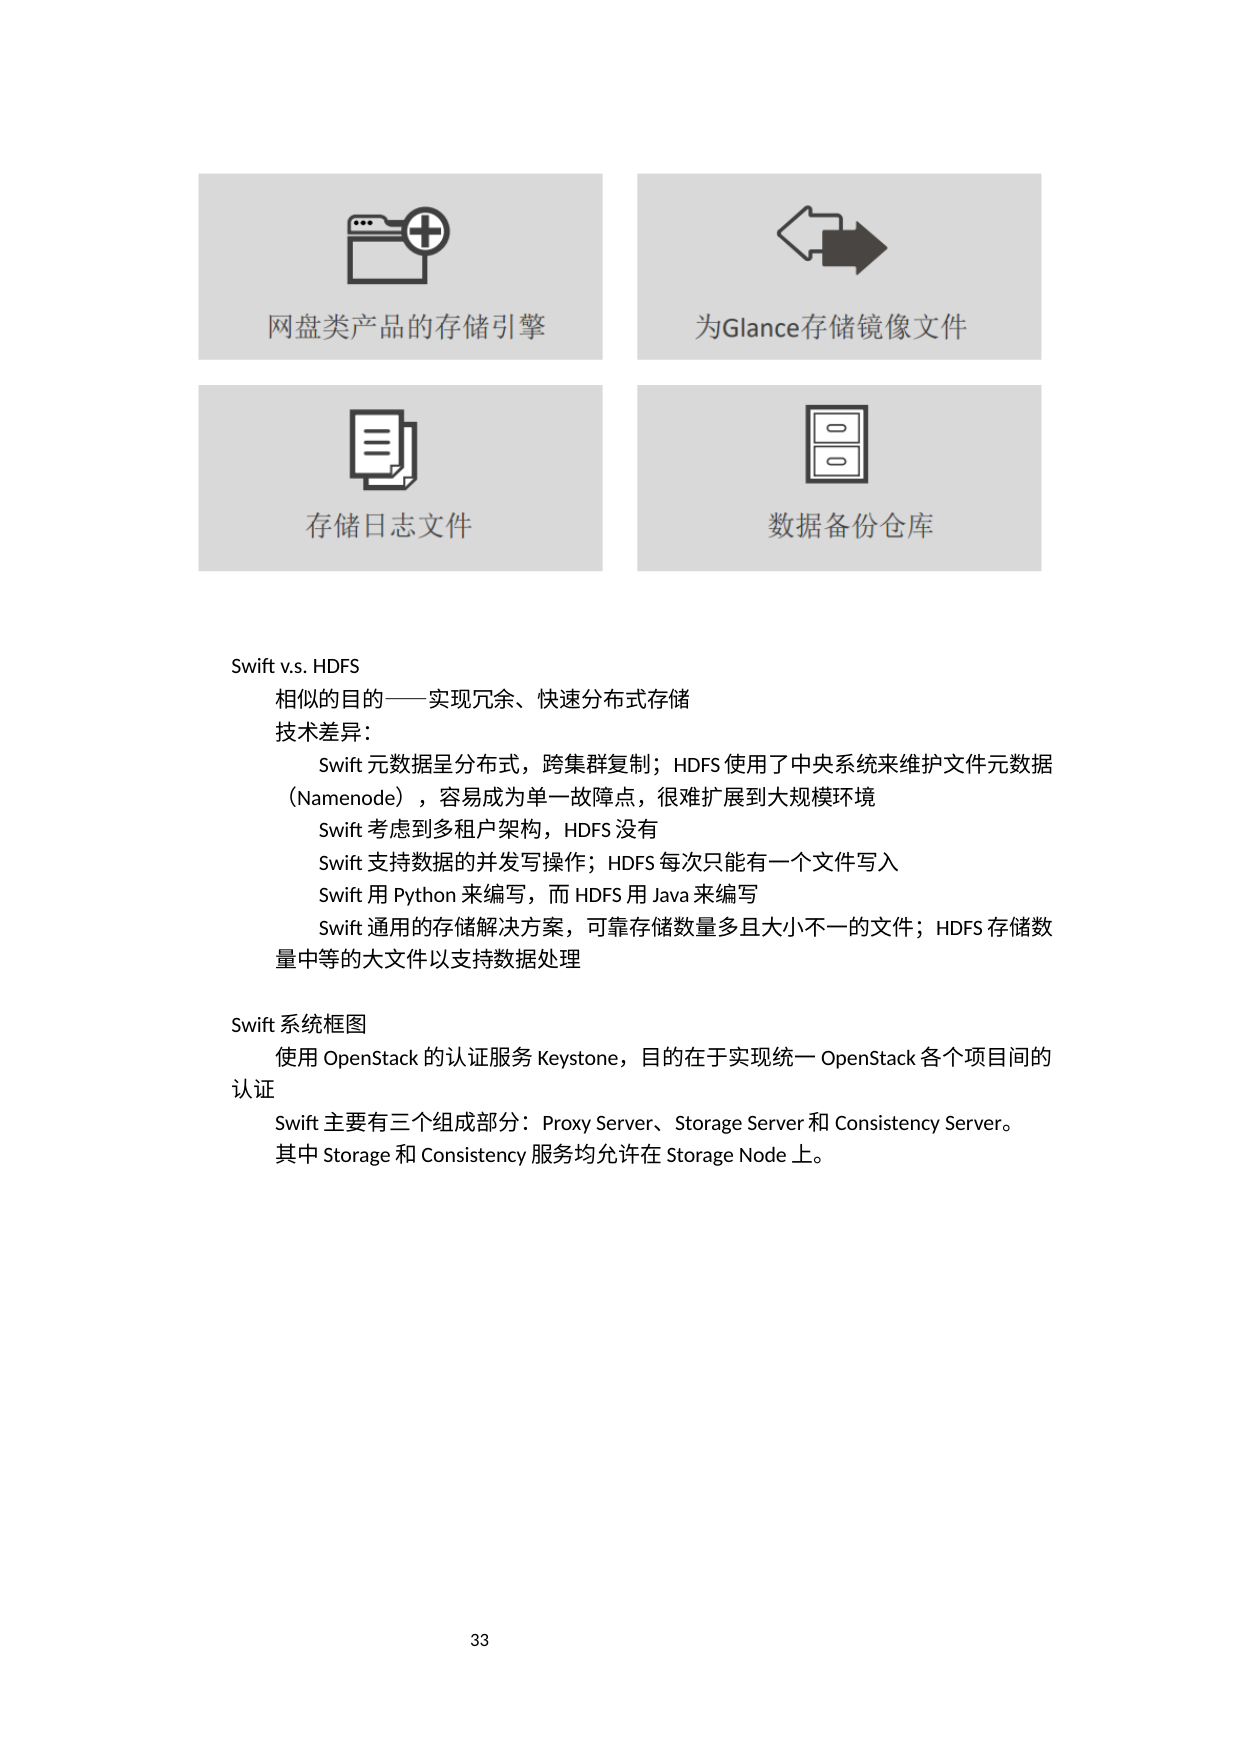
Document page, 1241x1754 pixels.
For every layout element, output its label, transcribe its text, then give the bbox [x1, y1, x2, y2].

text Swift v.s. HDFS [187, 649, 1053, 682]
text 其中Storage和Consistency服务均允许在Storage Node上。 [231, 1137, 1053, 1169]
text Swift用Python来编写，而HDFS用Java来编写 [275, 877, 1053, 909]
text 使用OpenStack的认证服务Keystone，目的在于实现统一OpenStack各个项目间的认证 [231, 1039, 1053, 1104]
text Swift支持数据的并发写操作；HDFS每次只能有一个文件写入 [275, 844, 1053, 877]
text 技术差异： [231, 714, 1053, 747]
text Swift元数据呈分布式，跨集群复制；HDFS使用了中央系统来维护文件元数据（Namenode），容易成为单一故障点，很难扩展到大规模环境 [275, 747, 1053, 812]
text Swift主要有三个组成部分：Proxy Server、Storage Server和Consistency Server。 [231, 1104, 1053, 1137]
picture [187, 162, 1053, 587]
text Swift系统框图 [187, 1007, 1053, 1039]
text 相似的目的——实现冗余、快速分布式存储 [231, 682, 1053, 714]
text Swift考虑到多租户架构，HDFS没有 [275, 812, 1053, 844]
text Swift通用的存储解决方案，可靠存储数量多且大小不一的文件；HDFS存储数量中等的大文件以支持数据处理 [275, 909, 1053, 974]
